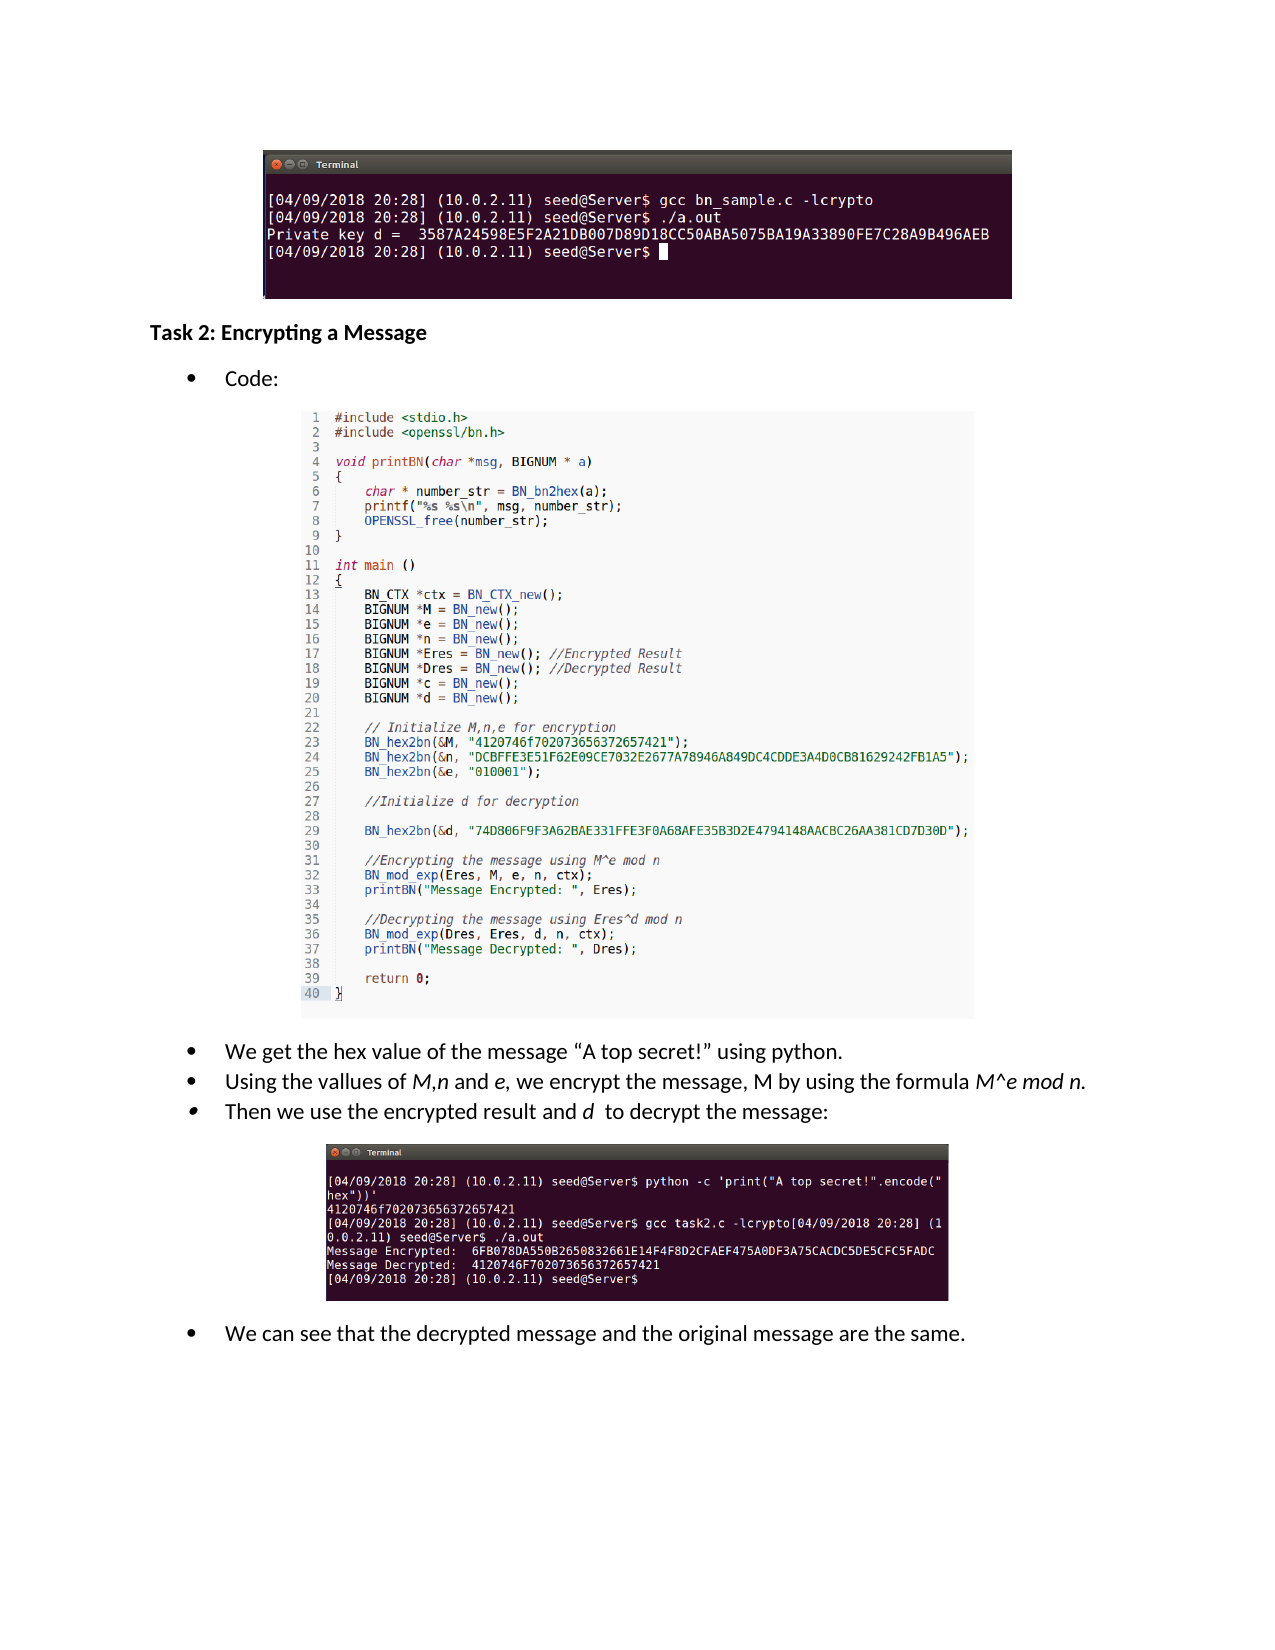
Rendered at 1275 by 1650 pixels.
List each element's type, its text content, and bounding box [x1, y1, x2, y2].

list We can see that the decrypted message and the original message are the same. [187, 1319, 1125, 1347]
list Then we use the encrypted result and d to decrypt the message: [187, 1097, 1125, 1126]
picture [326, 1144, 949, 1301]
picture [301, 411, 974, 1019]
list We get the hex value of the message “A top secret!” using python. [187, 1037, 1125, 1065]
picture [263, 150, 1012, 299]
list Code: [187, 364, 1125, 393]
text Task 2: Encrypting a Message [150, 318, 1125, 346]
list Using the vallues of M,n and e, we encrypt the message, M by using the formula M^e mod n. [187, 1067, 1125, 1095]
